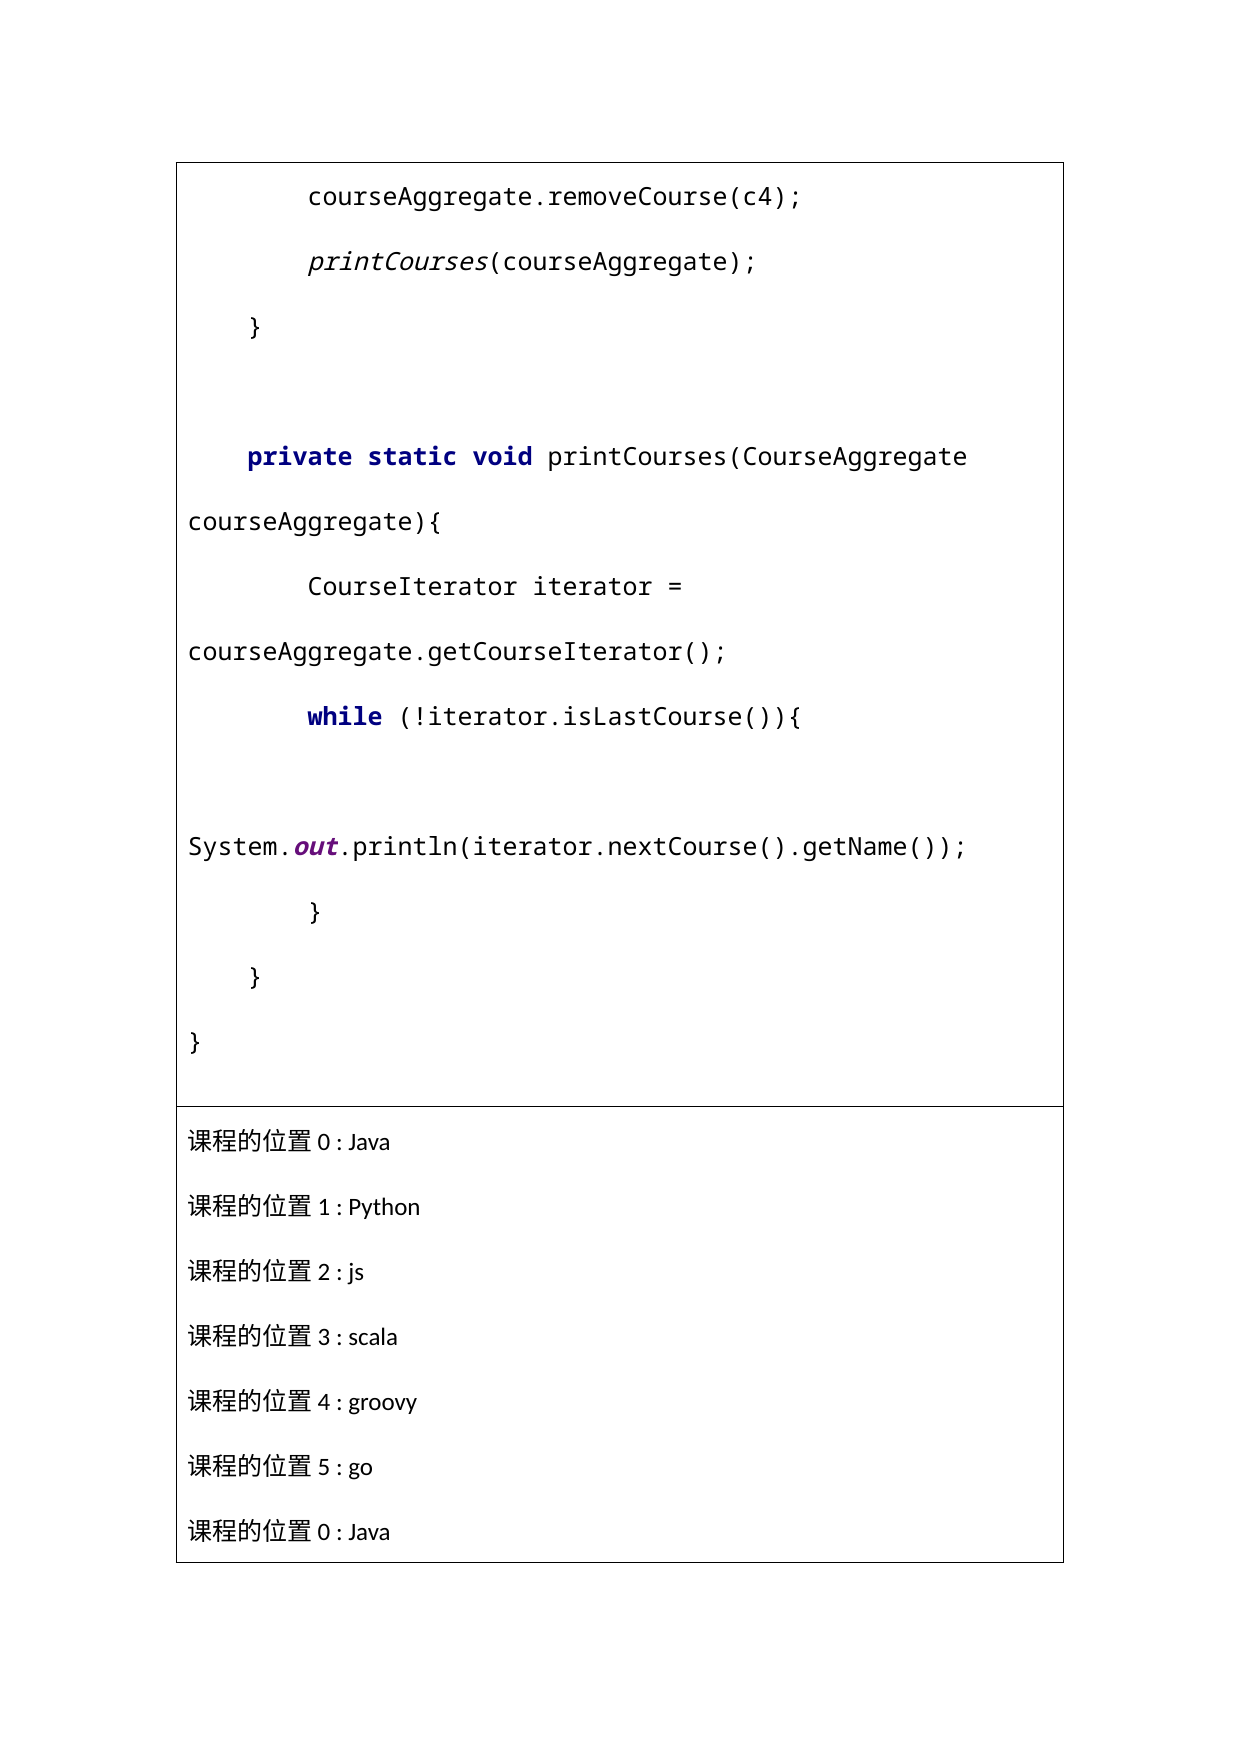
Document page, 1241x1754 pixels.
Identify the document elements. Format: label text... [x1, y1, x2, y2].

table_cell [177, 1107, 1063, 1562]
